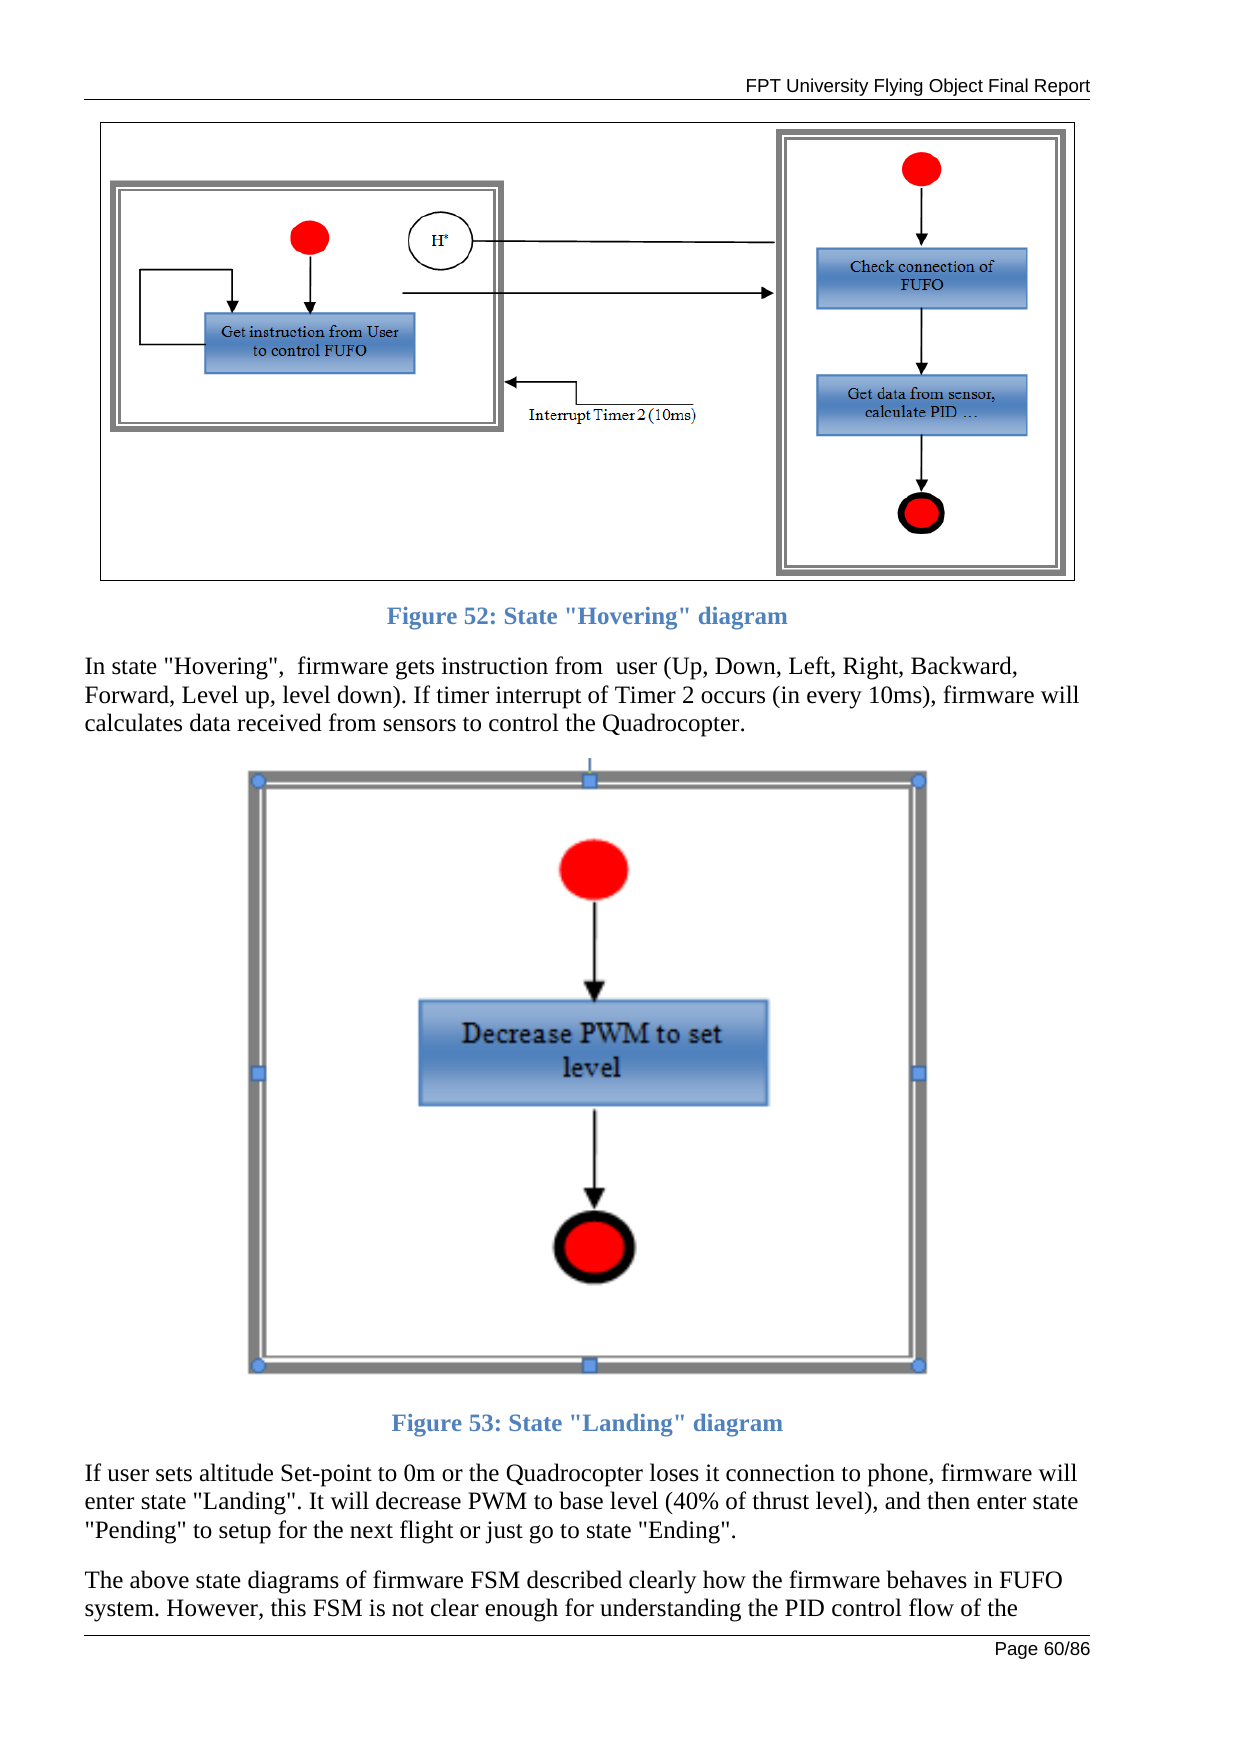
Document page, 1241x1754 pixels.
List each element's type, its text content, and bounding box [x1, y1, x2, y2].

picture [101, 123, 1074, 580]
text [84, 1565, 1090, 1622]
text If user sets altitude Set-point to 0m or the Quadrocopter loses it connection to phone, firmware will enter state "Landing". It will decrease PWM to base level (40% of thrust level), and then enter state "Pending" to setup for the next flight or just go to state "Ending". [84, 1458, 1090, 1544]
text In state "Hovering", firmware gets instruction from user (Up, Down, Left, Right, Backward, Forward, Level up, level down). If timer interrupt of Timer 2 occurs (in every 10ms), firmware will calculates data received from sensors to control the Quadrocopter. [84, 651, 1090, 737]
picture [233, 758, 941, 1388]
